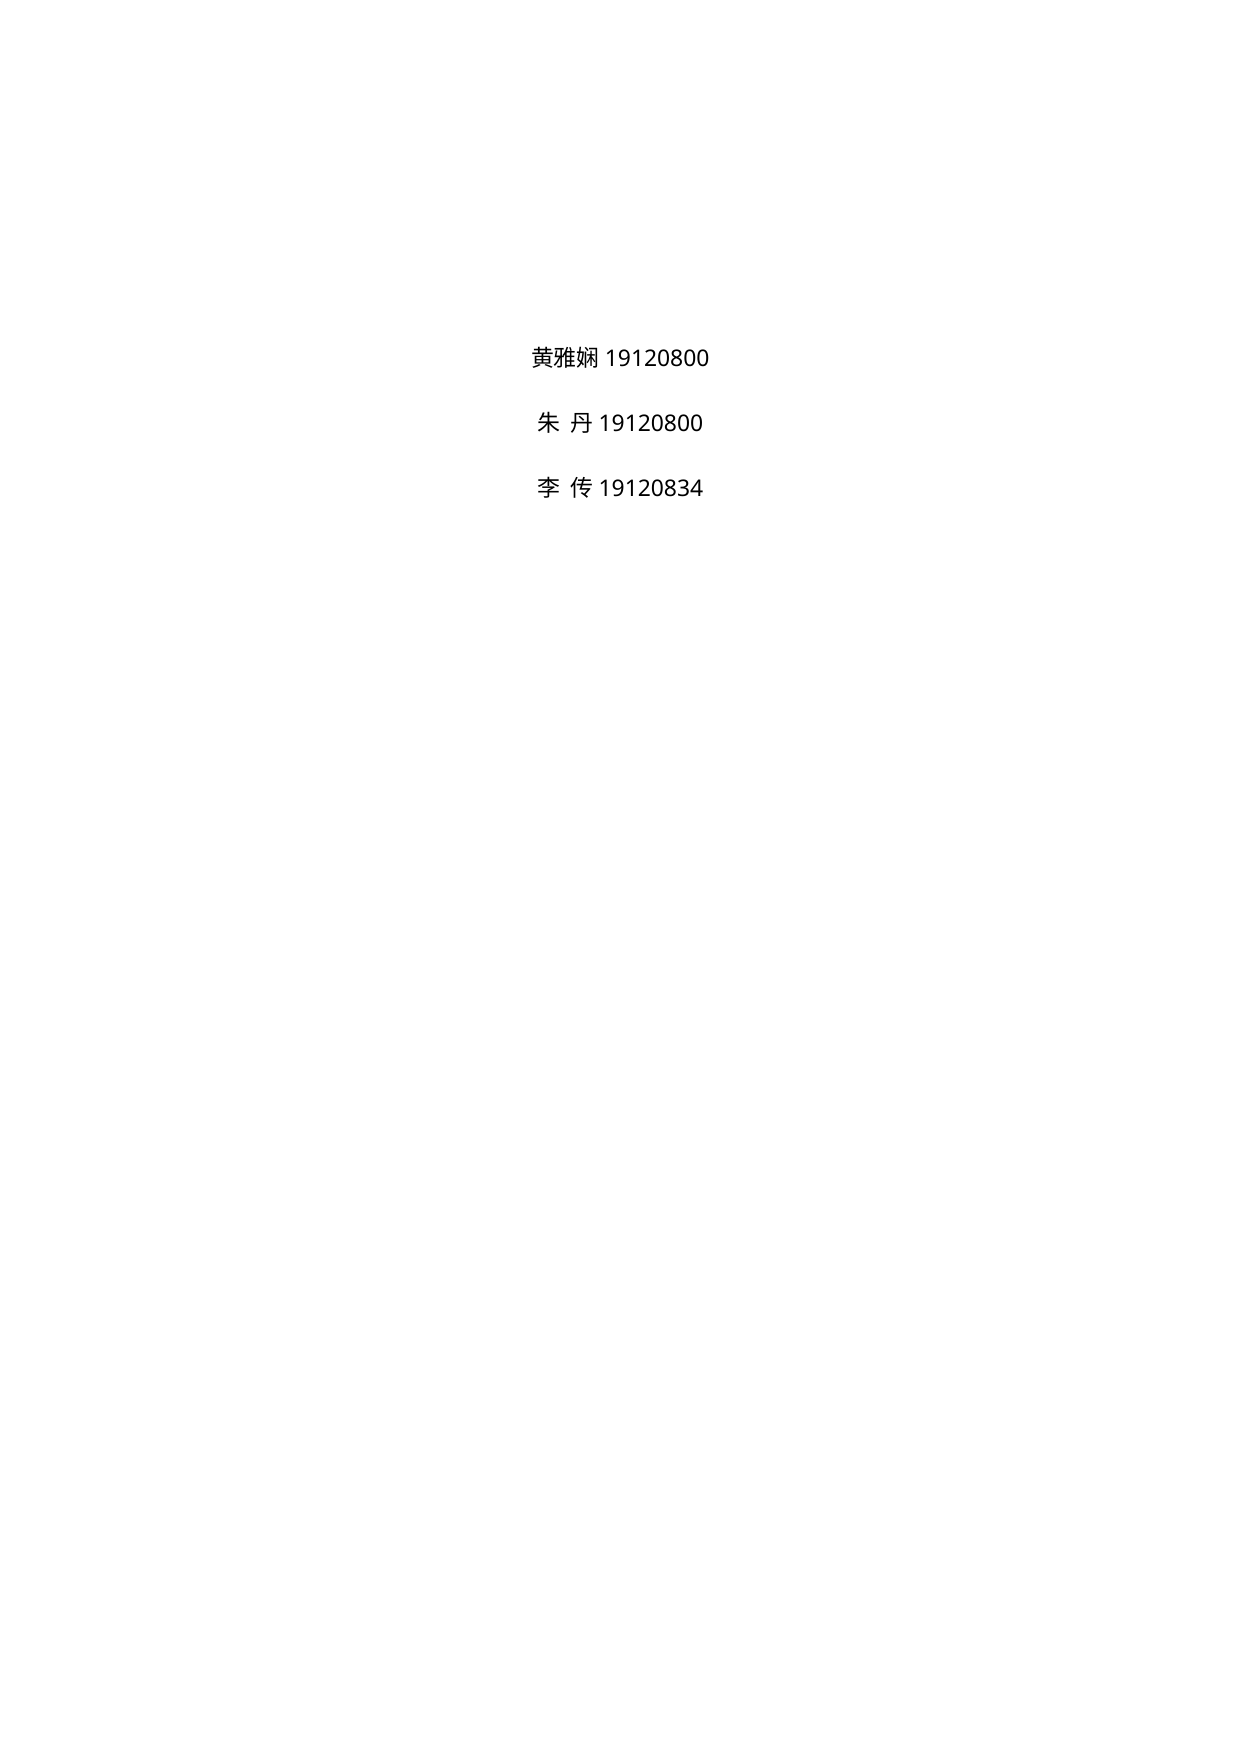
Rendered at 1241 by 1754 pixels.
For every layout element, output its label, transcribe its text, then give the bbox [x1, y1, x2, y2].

text 黄雅娴 19120800 [187, 324, 1053, 389]
text 朱 丹 19120800 [187, 389, 1053, 454]
text 李 传 19120834 [187, 454, 1053, 519]
